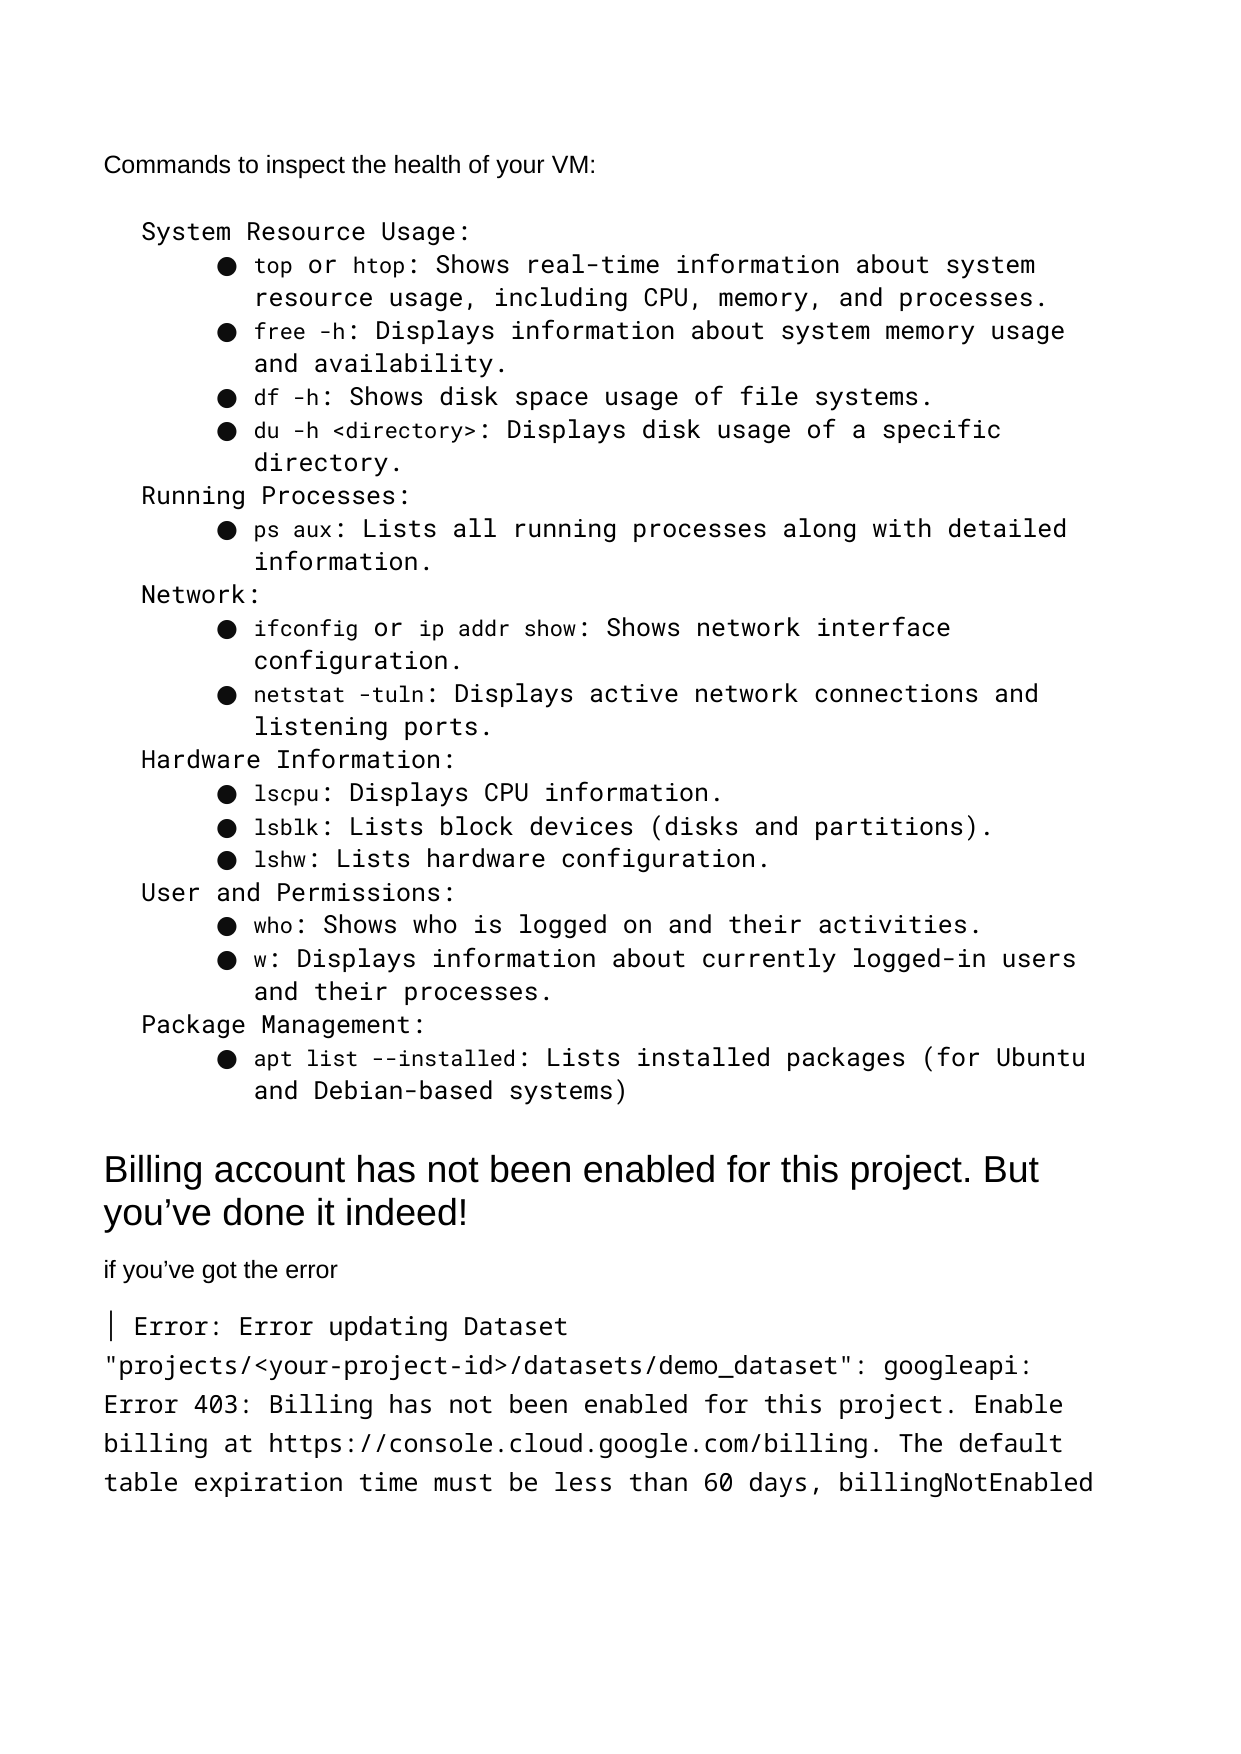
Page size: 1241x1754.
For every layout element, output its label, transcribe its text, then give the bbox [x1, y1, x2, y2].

list du -h <directory>: Displays disk usage of a specific directory. [216, 412, 1097, 478]
list netstat -tuln: Displays active network connections and listening ports. [216, 677, 1097, 743]
subtitle Billing account has not been enabled for this project. But you’ve done it indeed! [103, 1147, 1097, 1234]
text │ Error: Error updating Dataset "projects/<your-project-id>/datasets/demo_dataset": googleapi: Error 403: Billing has not been enabled for this project. Enable billing at https://console.cloud.google.com/billing. The default table expiration time must be less than 60 days, billingNotEnabled [103, 1308, 1097, 1499]
list apt list --installed: Lists installed packages (for Ubuntu and Debian-based systems) [216, 1040, 1097, 1106]
list System Resource Usage: [141, 214, 1097, 247]
list Network: [141, 577, 1097, 611]
text if you’ve got the error [103, 1254, 1097, 1283]
list Package Management: [141, 1007, 1097, 1040]
list lshw: Lists hardware configuration. [216, 842, 1097, 875]
list ps aux: Lists all running processes along with detailed information. [216, 511, 1097, 577]
list who: Shows who is logged on and their activities. [216, 908, 1097, 941]
list lscpu: Displays CPU information. [216, 776, 1097, 809]
list w: Displays information about currently logged-in users and their processes. [216, 941, 1097, 1007]
list df -h: Shows disk space usage of file systems. [216, 379, 1097, 412]
list Running Processes: [141, 478, 1097, 511]
list ifconfig or ip addr show: Shows network interface configuration. [216, 611, 1097, 677]
list free -h: Displays information about system memory usage and availability. [216, 313, 1097, 379]
list Hardware Information: [141, 743, 1097, 776]
text Commands to inspect the health of your VM: [103, 150, 1097, 179]
list lsblk: Lists block devices (disks and partitions). [216, 809, 1097, 842]
list top or htop: Shows real-time information about system resource usage, including CPU, memory, and processes. [216, 247, 1097, 313]
list User and Permissions: [141, 875, 1097, 908]
